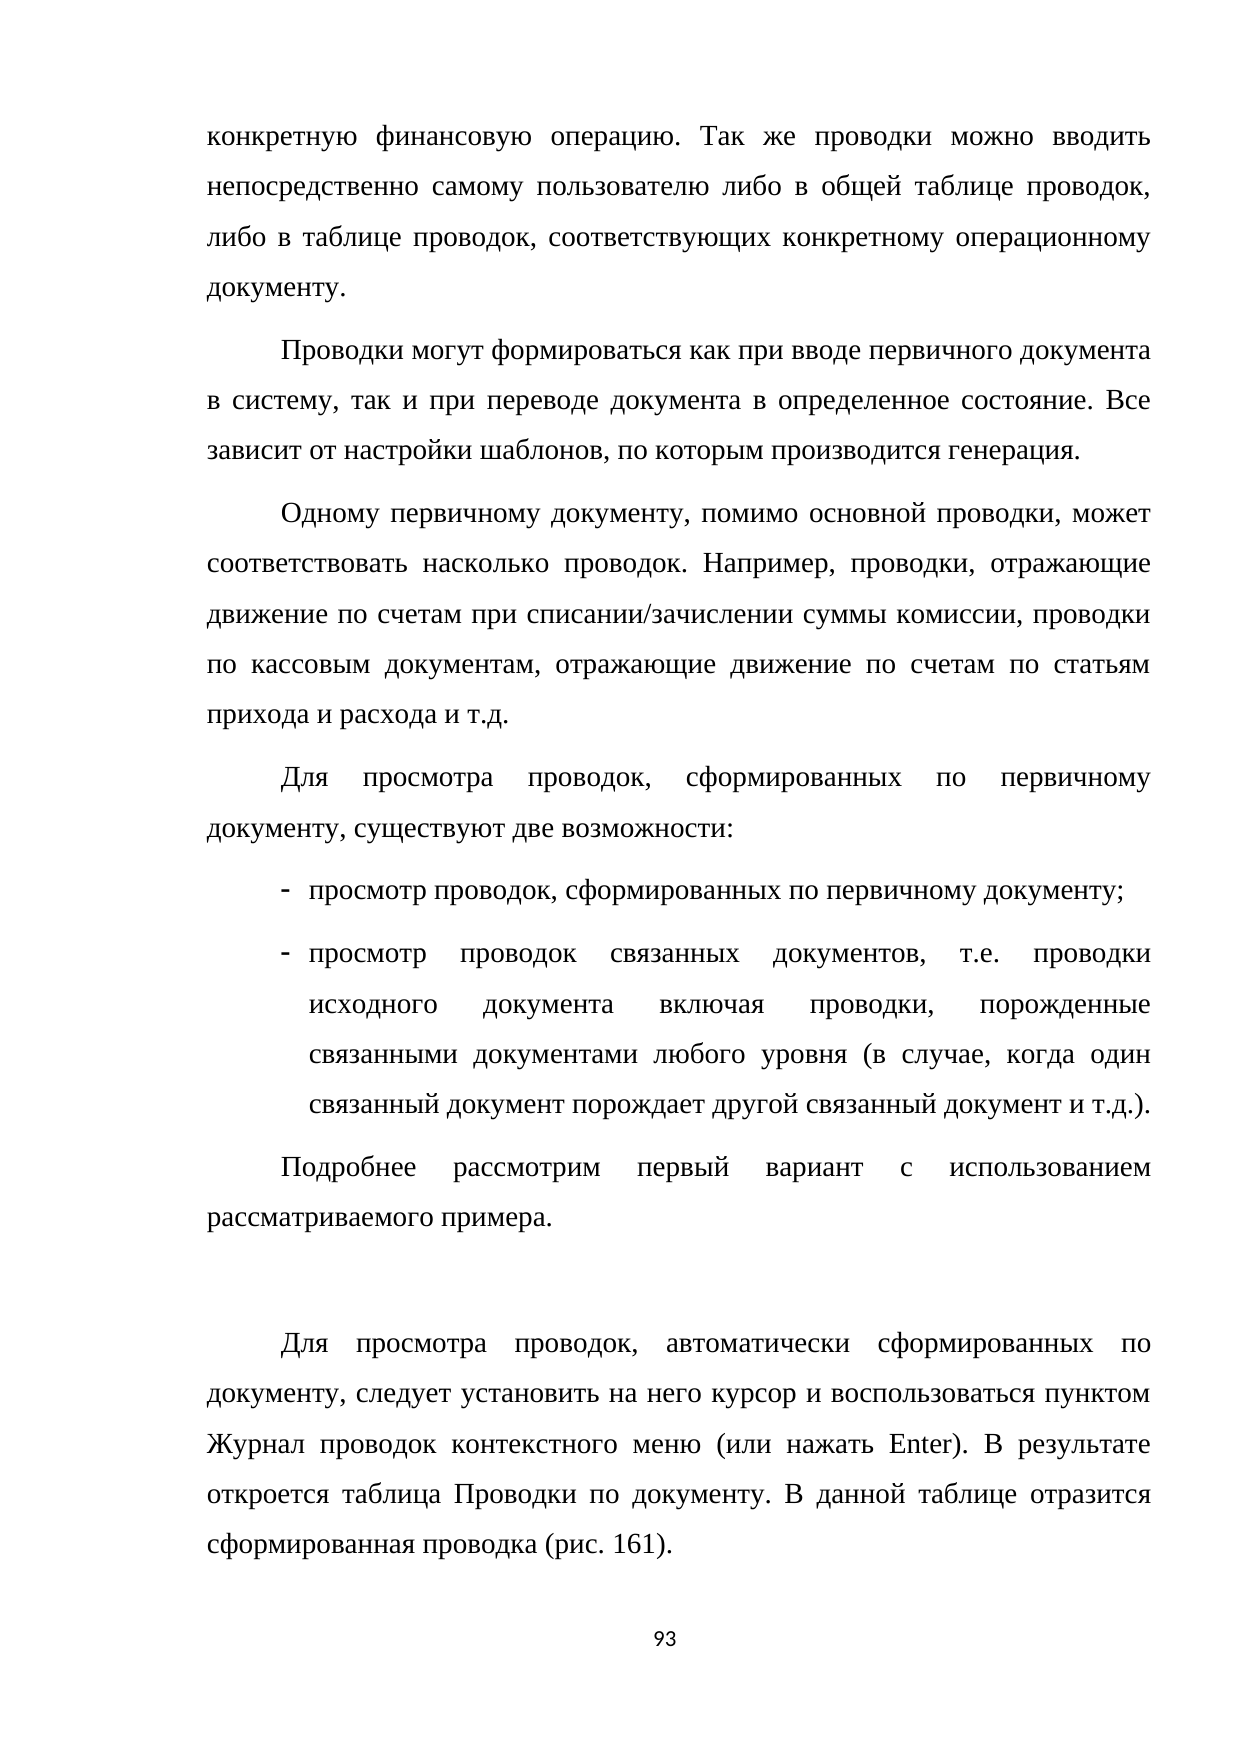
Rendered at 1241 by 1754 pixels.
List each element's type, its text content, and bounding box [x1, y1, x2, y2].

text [207, 118, 1152, 303]
text Для просмотра проводок, автоматически сформированных по документу, следует установить на него курсор и воспользоваться пунктом Журнал проводок контекстного меню (или нажать Enter). В результате откроется таблица Проводки по документу. В данной таблице отразится сформированная проводка (рис. 161). [207, 1325, 1152, 1560]
text Проводки могут формироваться как при вводе первичного документа в систему, так и при переводе документа в определенное состояние. Все зависит от настройки шаблонов, по которым производится генерация. [207, 332, 1152, 466]
list просмотр проводок, сформированных по первичному документу; [280, 872, 1152, 906]
list просмотр проводок связанных документов, т.е. проводки исходного документа включая проводки, порожденные связанными документами любого уровня (в случае, когда один связанный документ порождает другой связанный документ и т.д.). [280, 935, 1152, 1120]
text Для просмотра проводок, сформированных по первичному документу, существуют две возможности: [207, 759, 1152, 843]
text Одному первичному документу, помимо основной проводки, может соответствовать насколько проводок. Например, проводки, отражающие движение по счетам при списании/зачислении суммы комиссии, проводки по кассовым документам, отражающие движение по счетам по статьям прихода и расхода и т.д. [207, 495, 1152, 730]
text Подробнее рассмотрим первый вариант с использованием рассматриваемого примера. [207, 1149, 1152, 1233]
